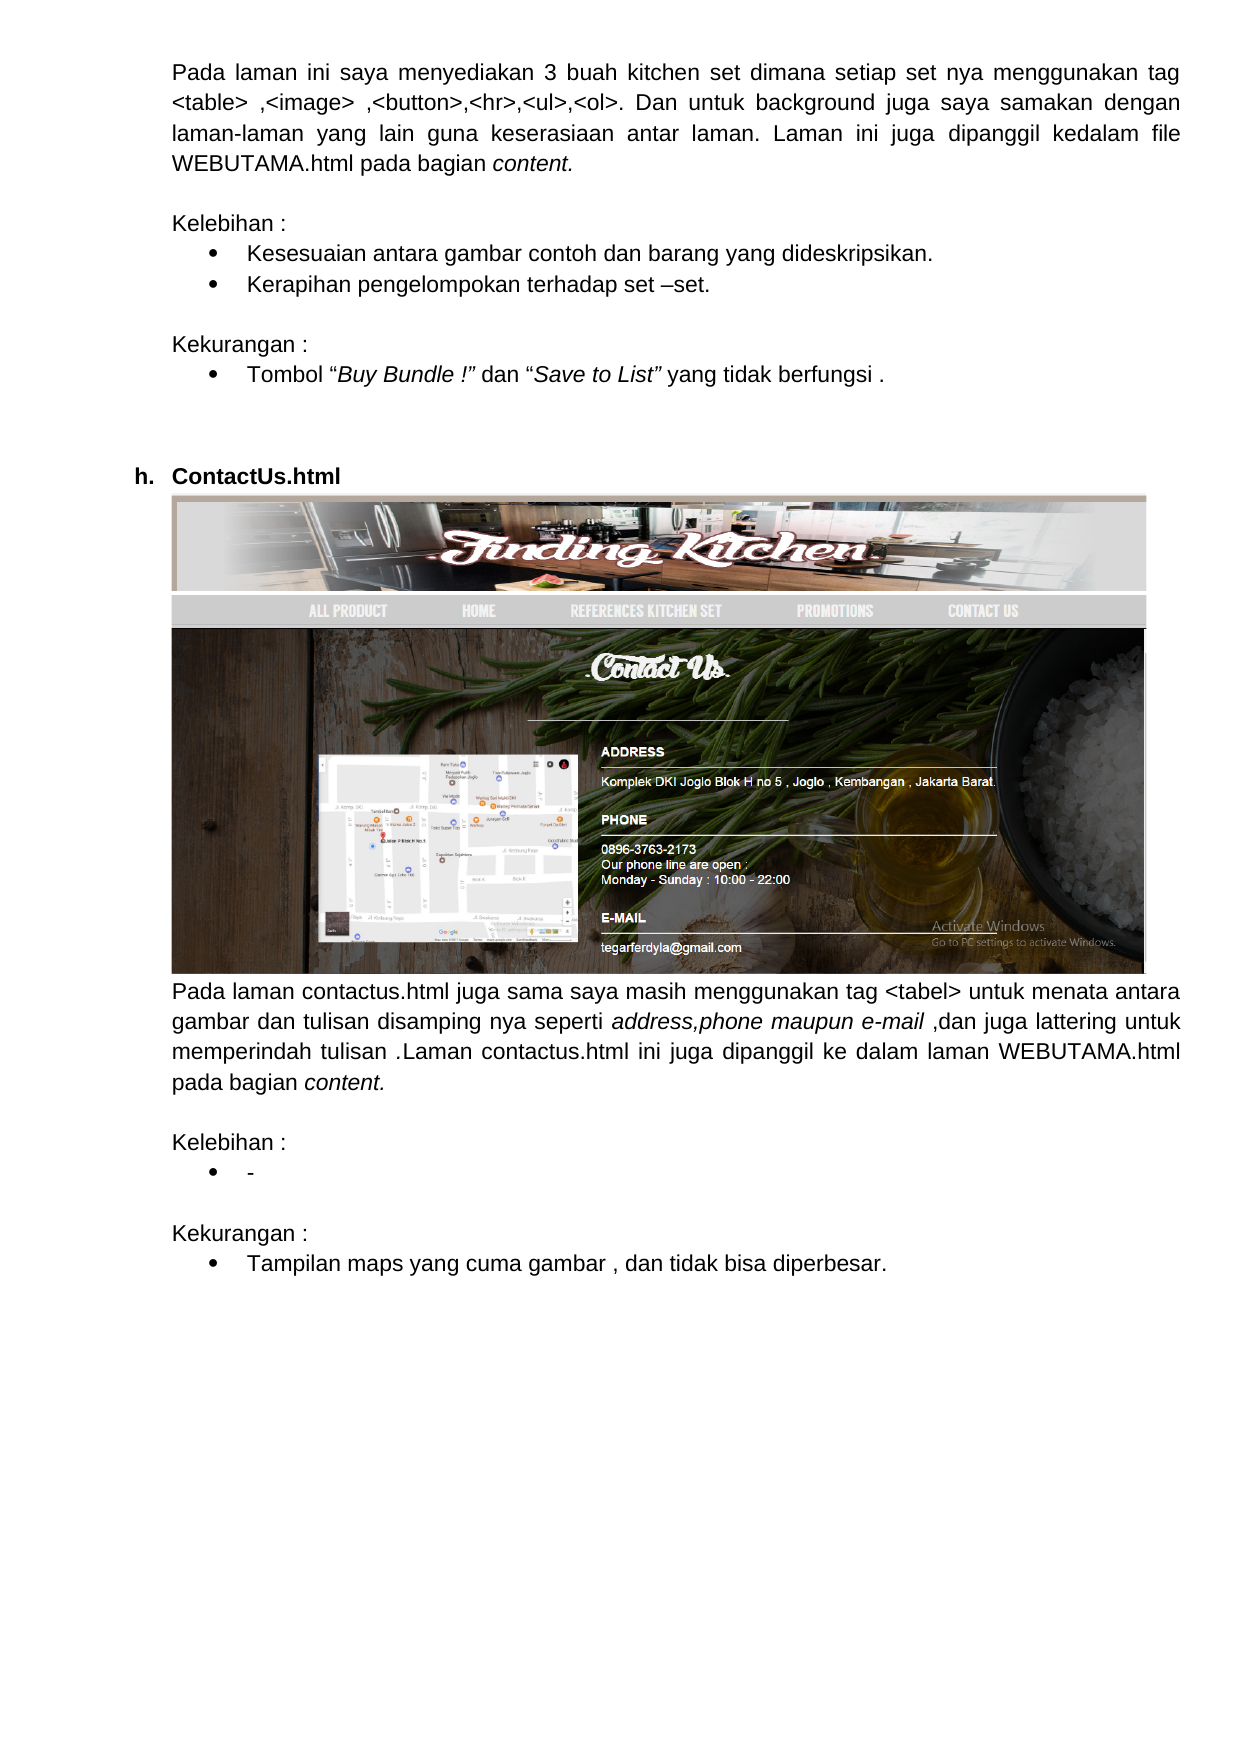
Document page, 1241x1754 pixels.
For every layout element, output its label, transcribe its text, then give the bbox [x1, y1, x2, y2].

list - [209, 1159, 1181, 1186]
picture [171, 493, 1147, 974]
list Pada laman contactus.html juga sama saya masih menggunakan tag <tabel> untuk menata antara gambar dan tulisan disamping nya seperti address,phone maupun e-mail ,dan juga lattering untuk memperindah tulisan .Laman contactus.html ini juga dipanggil ke dalam laman WEBUTAMA.html pada bagian content. [172, 978, 1181, 1095]
list Kekurangan : [172, 1219, 1181, 1246]
list Kelebihan : [172, 210, 1181, 236]
list Tampilan maps yang cuma gambar , dan tidak bisa diperbesar. [209, 1250, 1181, 1276]
list Kelebihan : [172, 1129, 1181, 1155]
list Kesesuaian antara gambar contoh dan barang yang dideskripsikan. [209, 240, 1181, 267]
list Kekurangan : [172, 331, 1181, 357]
list Pada laman ini saya menyediakan 3 buah kitchen set dimana setiap set nya menggunakan tag <table> ,<image> ,<button>,<hr>,<ul>,<ol>. Dan untuk background juga saya samakan dengan laman-laman yang lain guna keserasiaan antar laman. Laman ini juga dipanggil kedalam file WEBUTAMA.html pada bagian content. [172, 59, 1181, 176]
list Kerapihan pengelompokan terhadap set –set. [209, 271, 1181, 297]
list ContactUs.html [134, 463, 1181, 489]
list Tombol “Buy Bundle !” dan “Save to List” yang tidak berfungsi . [209, 361, 1181, 387]
